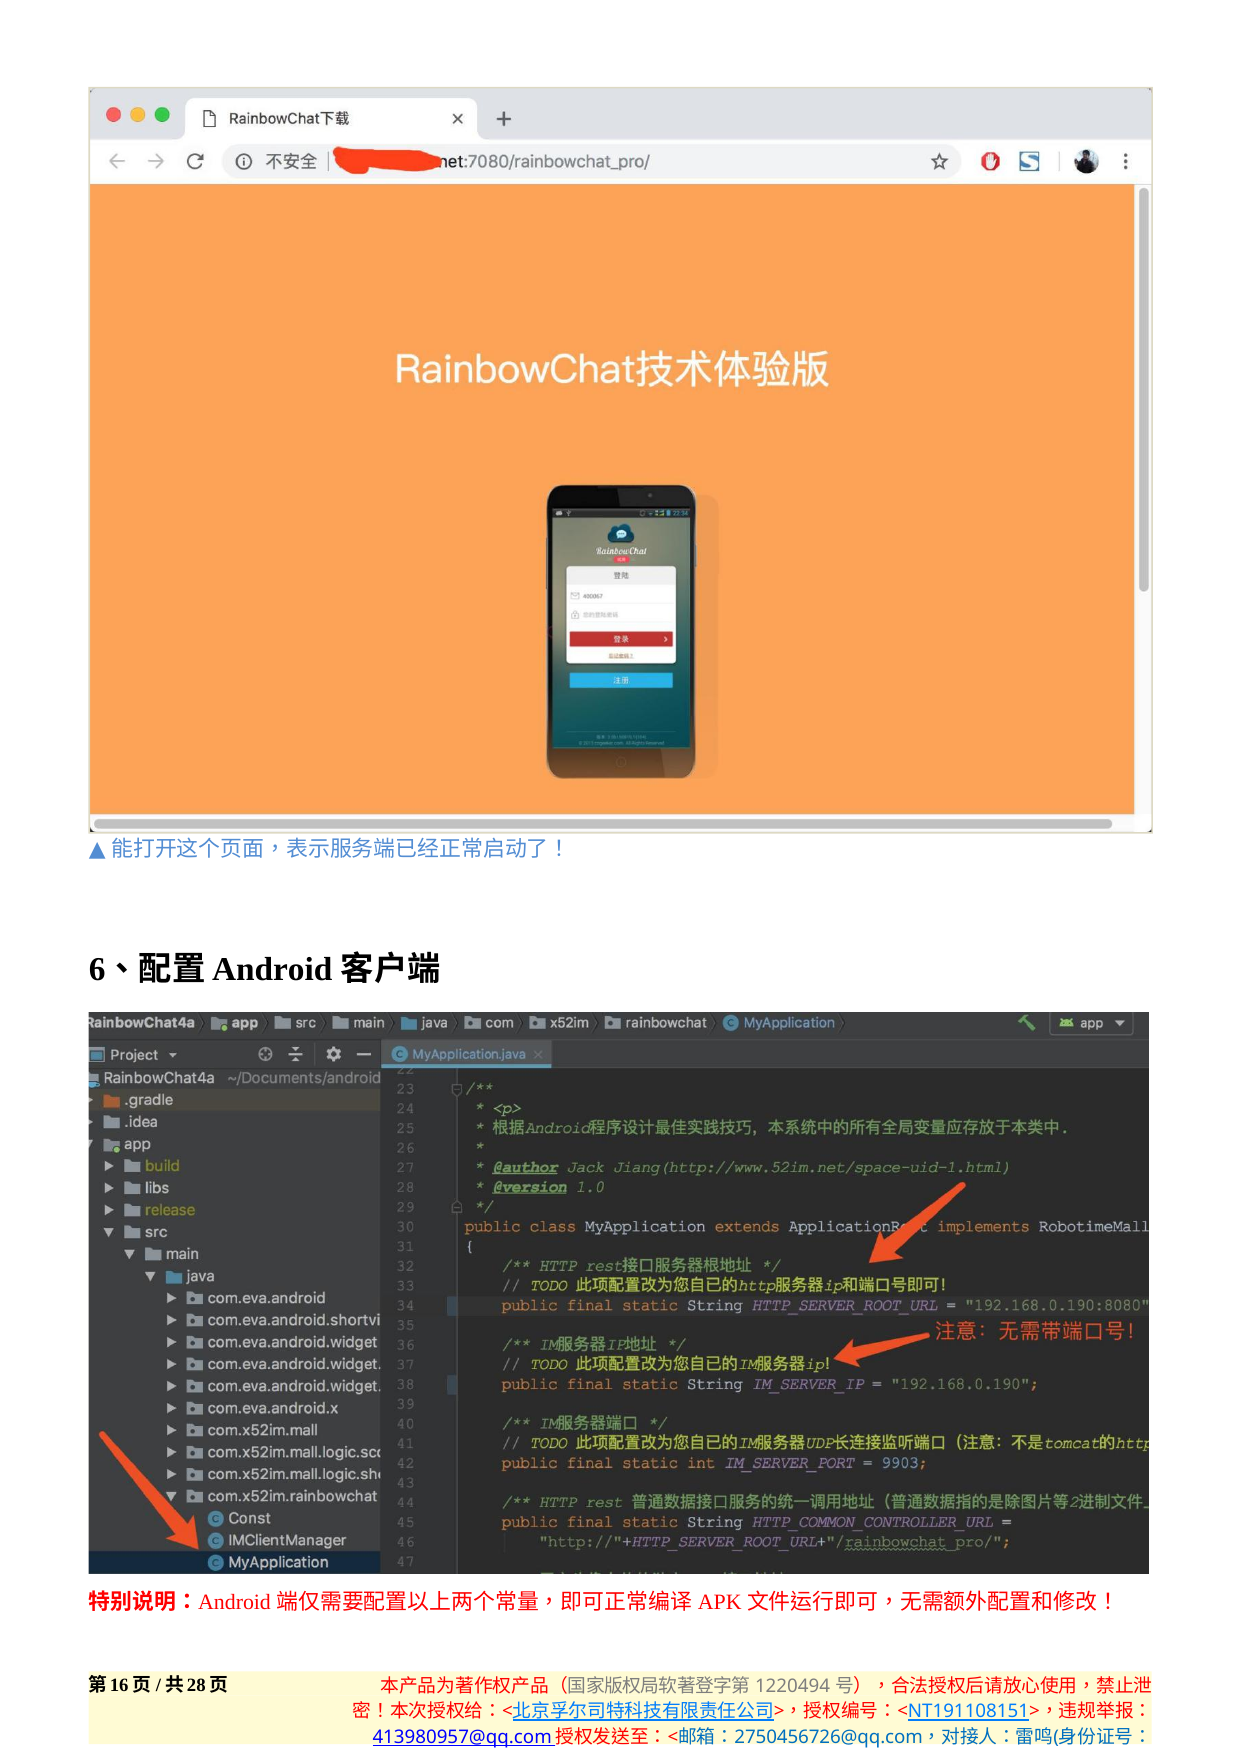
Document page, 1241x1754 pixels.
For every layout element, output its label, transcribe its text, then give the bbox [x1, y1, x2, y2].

text ▲ 能打开这个页面，表示服务端已经正常启动了！ [88, 84, 1182, 862]
subtitle 6、配置Android 客户端 [88, 945, 1182, 990]
picture [88, 1012, 1149, 1574]
text 第 16页 / 共 28页 [88, 1671, 239, 1697]
